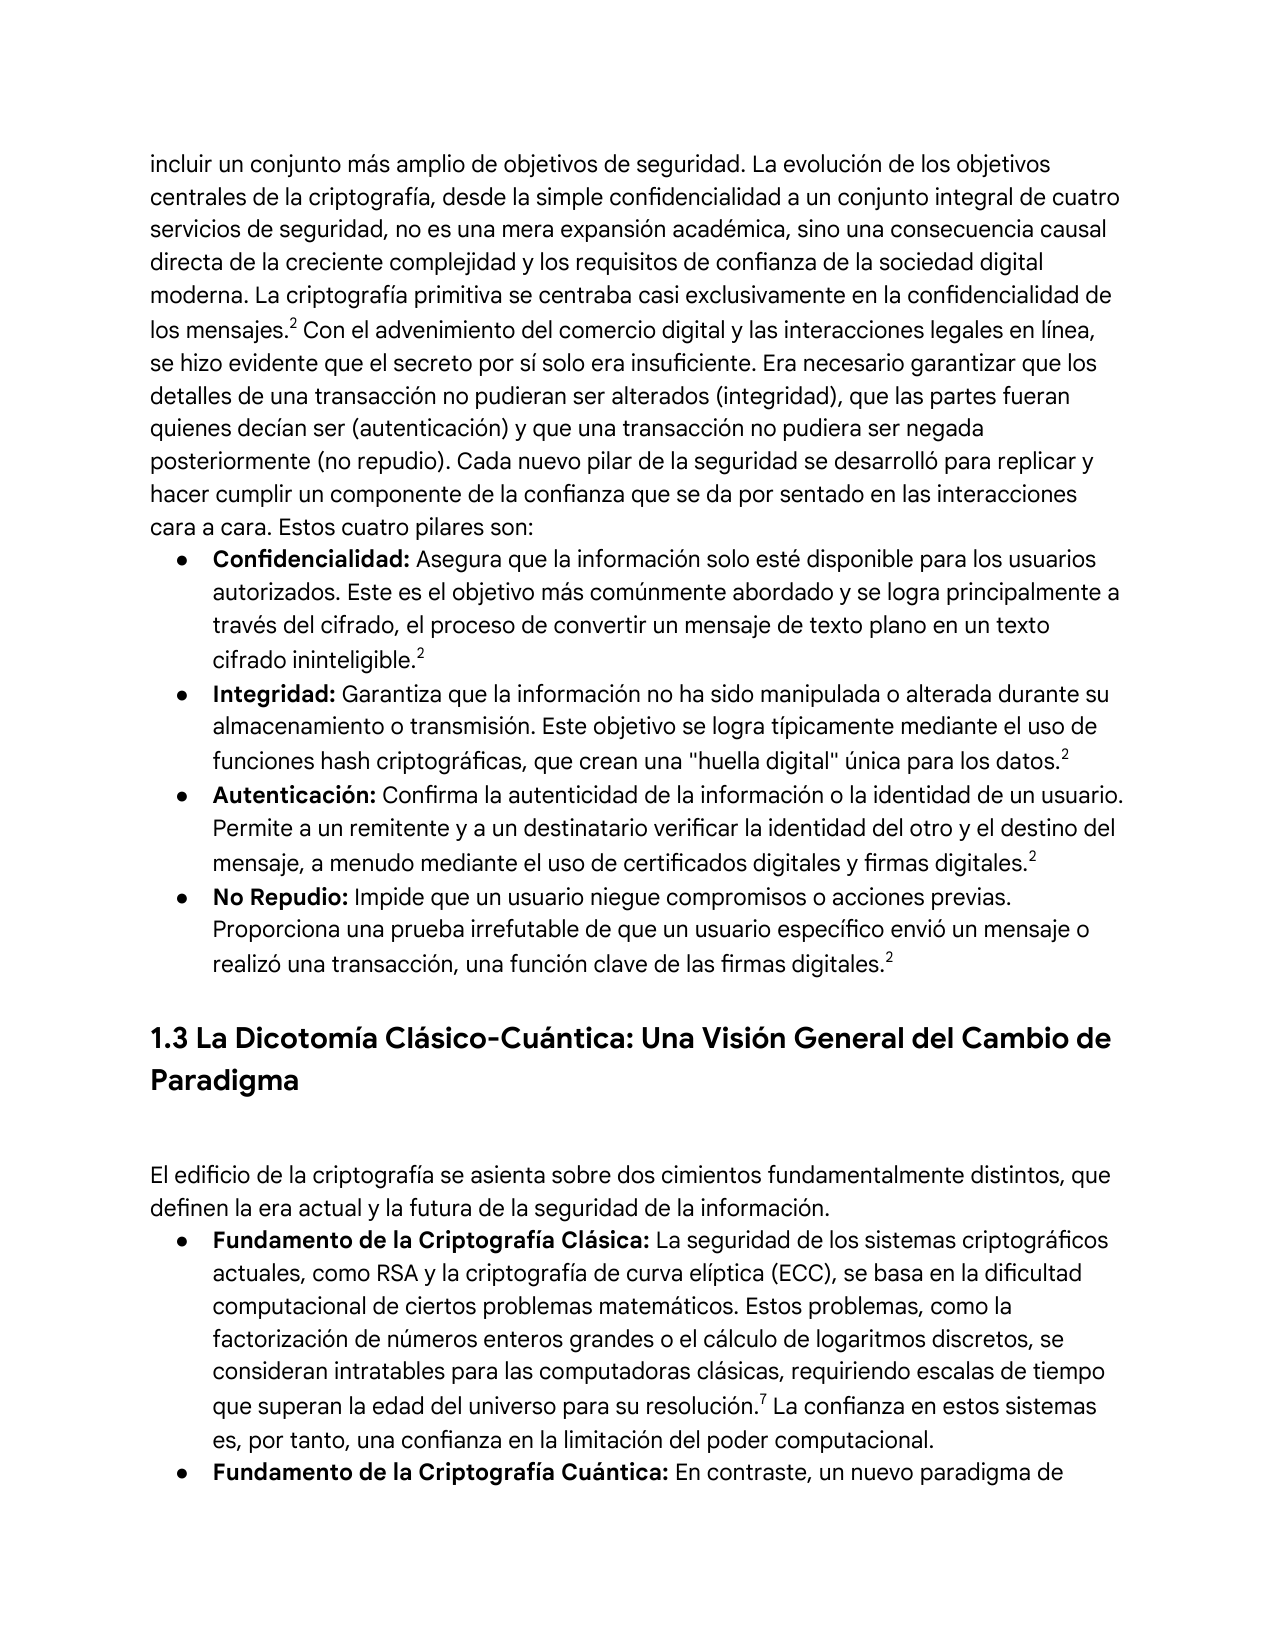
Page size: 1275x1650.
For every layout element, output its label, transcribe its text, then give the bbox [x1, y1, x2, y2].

text El edificio de la criptografía se asienta sobre dos cimientos fundamentalmente distintos, que definen la era actual y la futura de la seguridad de la información. [150, 1161, 1125, 1223]
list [175, 1459, 1125, 1487]
list No Repudio: Impide que un usuario niegue compromisos o acciones previas. Proporciona una prueba irrefutable de que un usuario específico envió un mensaje o realizó una transacción, una función clave de las firmas digitales.2 [175, 883, 1125, 980]
list Integridad: Garantiza que la información no ha sido manipulada o alterada durante su almacenamiento o transmisión. Este objetivo se logra típicamente mediante el uso de funciones hash criptográficas, que crean una "huella digital" única para los datos.2 [175, 680, 1125, 777]
list Autenticación: Confirma la autenticidad de la información o la identidad de un usuario. Permite a un remitente y a un destinatario verificar la identidad del otro y el destino del mensaje, a menudo mediante el uso de certificados digitales y firmas digitales.2 [175, 781, 1125, 878]
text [150, 150, 1125, 542]
list Fundamento de la Criptografía Clásica: La seguridad de los sistemas criptográficos actuales, como RSA y la criptografía de curva elíptica (ECC), se basa en la dificultad computacional de ciertos problemas matemáticos. Estos problemas, como la factorización de números enteros grandes o el cálculo de logaritmos discretos, se consideran intratables para las computadoras clásicas, requiriendo escalas de tiempo que superan la edad del universo para su resolución.7 La confianza en estos sistemas es, por tanto, una confianza en la limitación del poder computacional. [175, 1227, 1125, 1455]
list Confidencialidad: Asegura que la información solo esté disponible para los usuarios autorizados. Este es el objetivo más comúnmente abordado y se logra principalmente a través del cifrado, el proceso de convertir un mensaje de texto plano en un texto cifrado ininteligible.2 [175, 546, 1125, 675]
subtitle 1.3 La Dicotomía Clásico-Cuántica: Una Visión General del Cambio de Paradigma [150, 1020, 1125, 1098]
